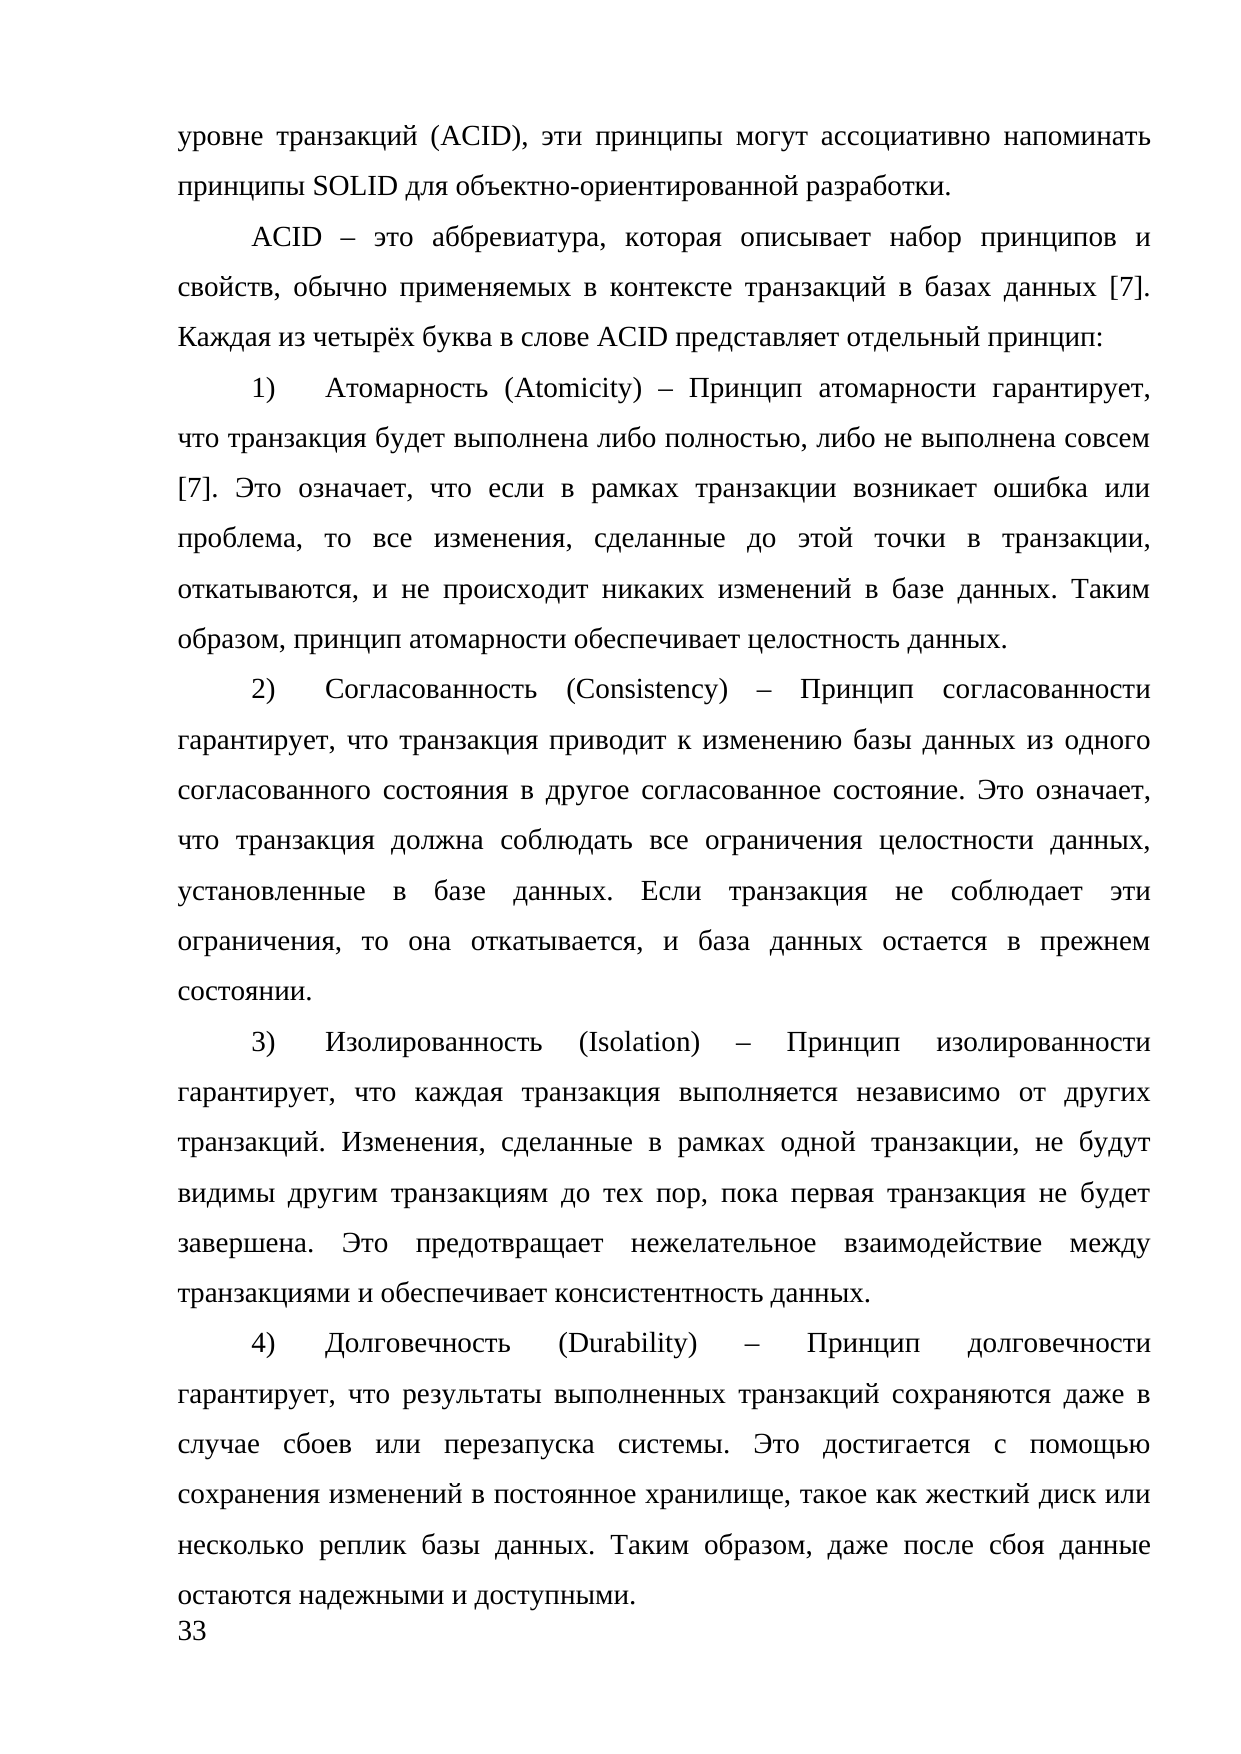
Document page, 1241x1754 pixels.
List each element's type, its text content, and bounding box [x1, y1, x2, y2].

list Изолированность (Isolation) – Принцип изолированности гарантирует, что каждая транзакция выполняется независимо от других транзакций. Изменения, сделанные в рамках одной транзакции, не будут видимы другим транзакциям до тех пор, пока первая транзакция не будет завершена. Это предотвращает нежелательное взаимодействие между транзакциями и обеспечивает консистентность данных. [177, 1024, 1152, 1309]
text ACID – это аббревиатура, которая описывает набор принципов и свойств, обычно применяемых в контексте транзакций в базах данных [7]. Каждая из четырёх буква в слове ACID представляет отдельный принцип: [177, 219, 1152, 353]
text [177, 118, 1152, 202]
list Долговечность (Durability) – Принцип долговечности гарантирует, что результаты выполненных транзакций сохраняются даже в случае сбоев или перезапуска системы. Это достигается с помощью сохранения изменений в постоянное хранилище, такое как жесткий диск или несколько реплик базы данных. Таким образом, даже после сбоя данные остаются надежными и доступными. [177, 1326, 1152, 1611]
list Согласованность (Consistency) – Принцип согласованности гарантирует, что транзакция приводит к изменению базы данных из одного согласованного состояния в другое согласованное состояние. Это означает, что транзакция должна соблюдать все ограничения целостности данных, установленные в базе данных. Если транзакция не соблюдает эти ограничения, то она откатывается, и база данных остается в прежнем состоянии. [177, 672, 1152, 1007]
list Атомарность (Atomicity) – Принцип атомарности гарантирует, что транзакция будет выполнена либо полностью, либо не выполнена совсем [7]. Это означает, что если в рамках транзакции возникает ошибка или проблема, то все изменения, сделанные до этой точки в транзакции, откатываются, и не происходит никаких изменений в базе данных. Таким образом, принцип атомарности обеспечивает целостность данных. [177, 370, 1152, 655]
